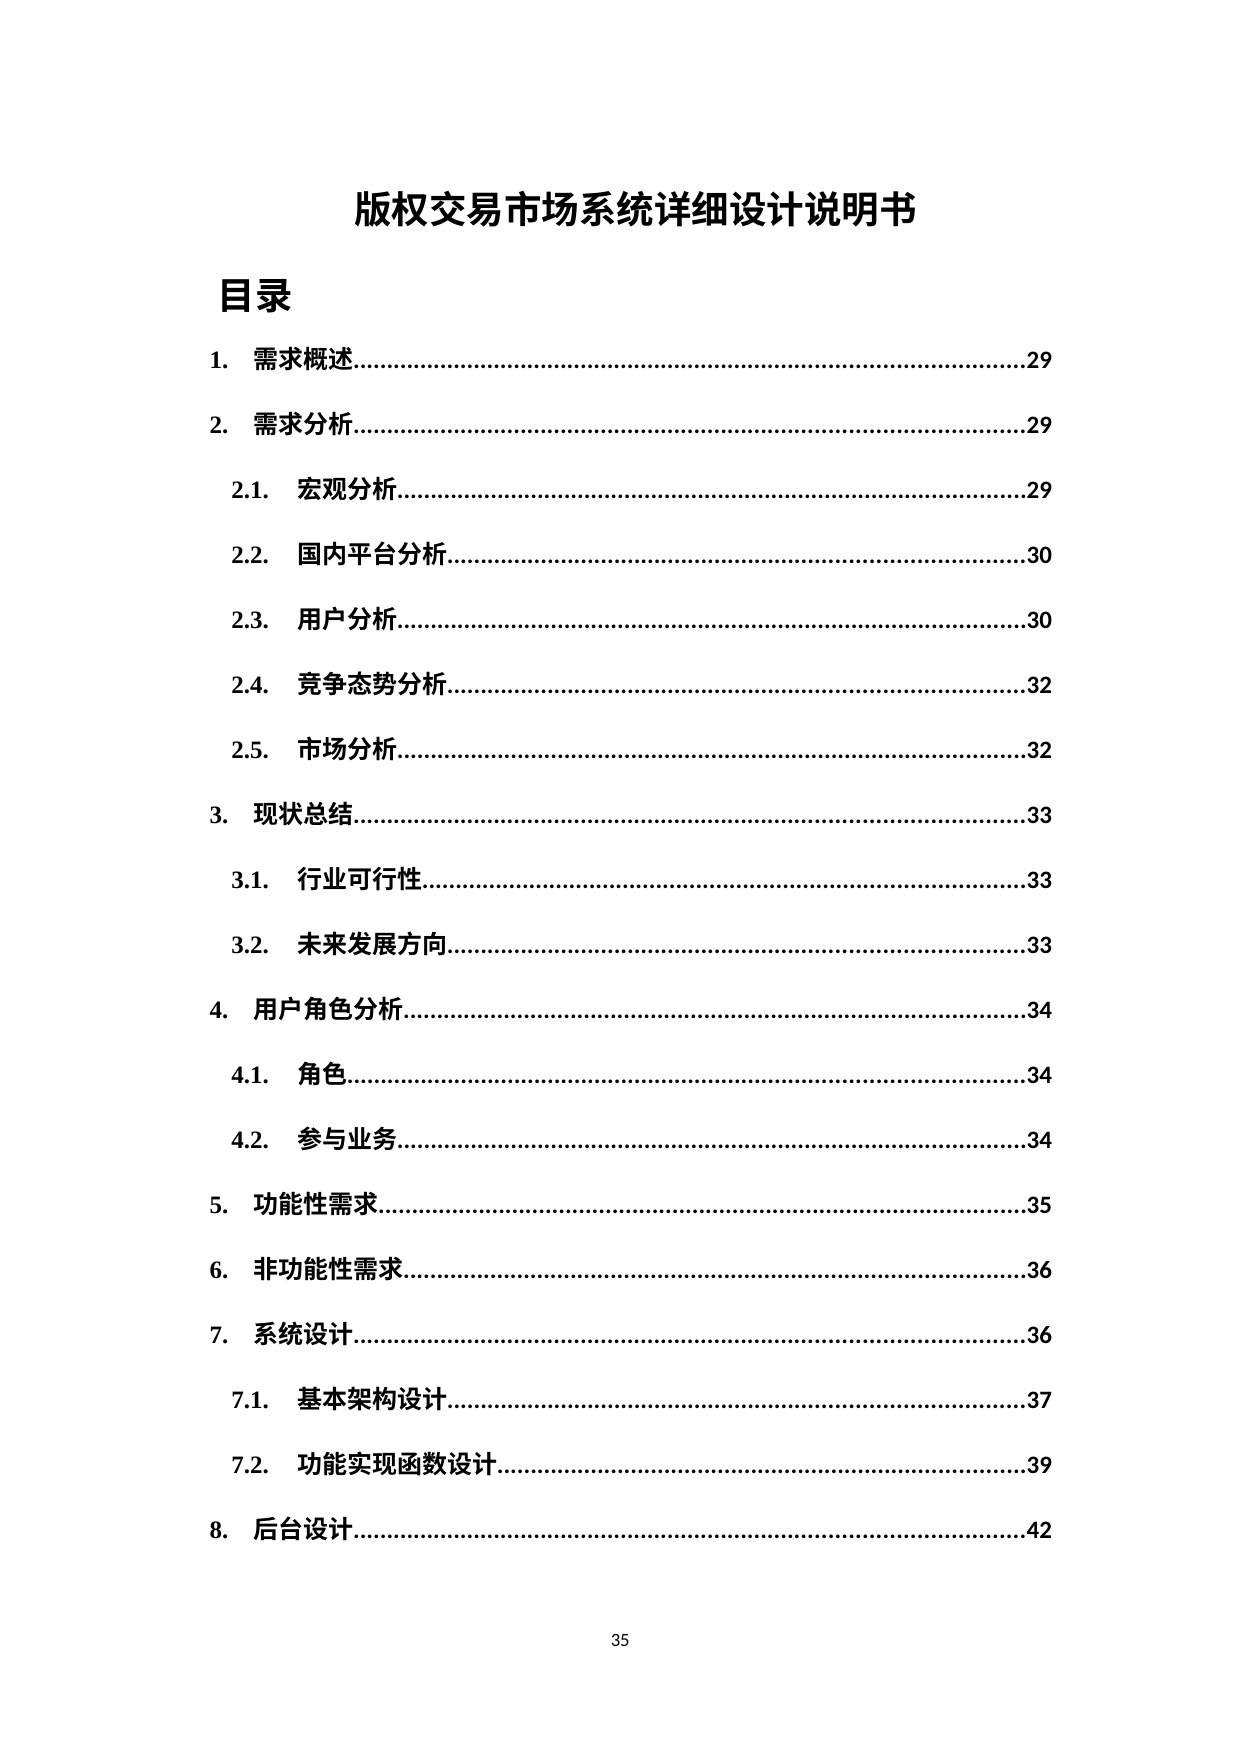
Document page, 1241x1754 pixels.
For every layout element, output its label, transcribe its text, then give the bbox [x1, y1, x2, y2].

text 目录 [187, 260, 1053, 325]
text 2.2. 国内平台分析 30 [231, 520, 1053, 585]
text 4.1. 角色 34 [231, 1040, 1053, 1105]
subtitle 版权交易市场系统详细设计说明书 [217, 174, 1053, 239]
text 7. 系统设计 36 [209, 1300, 1053, 1365]
text 2. 需求分析 29 [209, 390, 1053, 455]
text 3.1. 行业可行性 33 [231, 845, 1053, 910]
text 2.4. 竞争态势分析 32 [231, 650, 1053, 715]
text 7.2. 功能实现函数设计 39 [231, 1430, 1053, 1495]
text 3. 现状总结 33 [209, 780, 1053, 845]
text 8. 后台设计 42 [209, 1495, 1053, 1560]
text 3.2. 未来发展方向 33 [231, 910, 1053, 975]
text 2.1. 宏观分析 29 [231, 455, 1053, 520]
text 6. 非功能性需求 36 [209, 1235, 1053, 1300]
text 2.3. 用户分析 30 [231, 585, 1053, 650]
text 4.2. 参与业务 34 [231, 1105, 1053, 1170]
text 7.1. 基本架构设计 37 [231, 1365, 1053, 1430]
text 1. 需求概述 29 [209, 325, 1053, 390]
text 5. 功能性需求 35 [209, 1170, 1053, 1235]
text 2.5. 市场分析 32 [231, 715, 1053, 780]
text 4. 用户角色分析 34 [209, 975, 1053, 1040]
